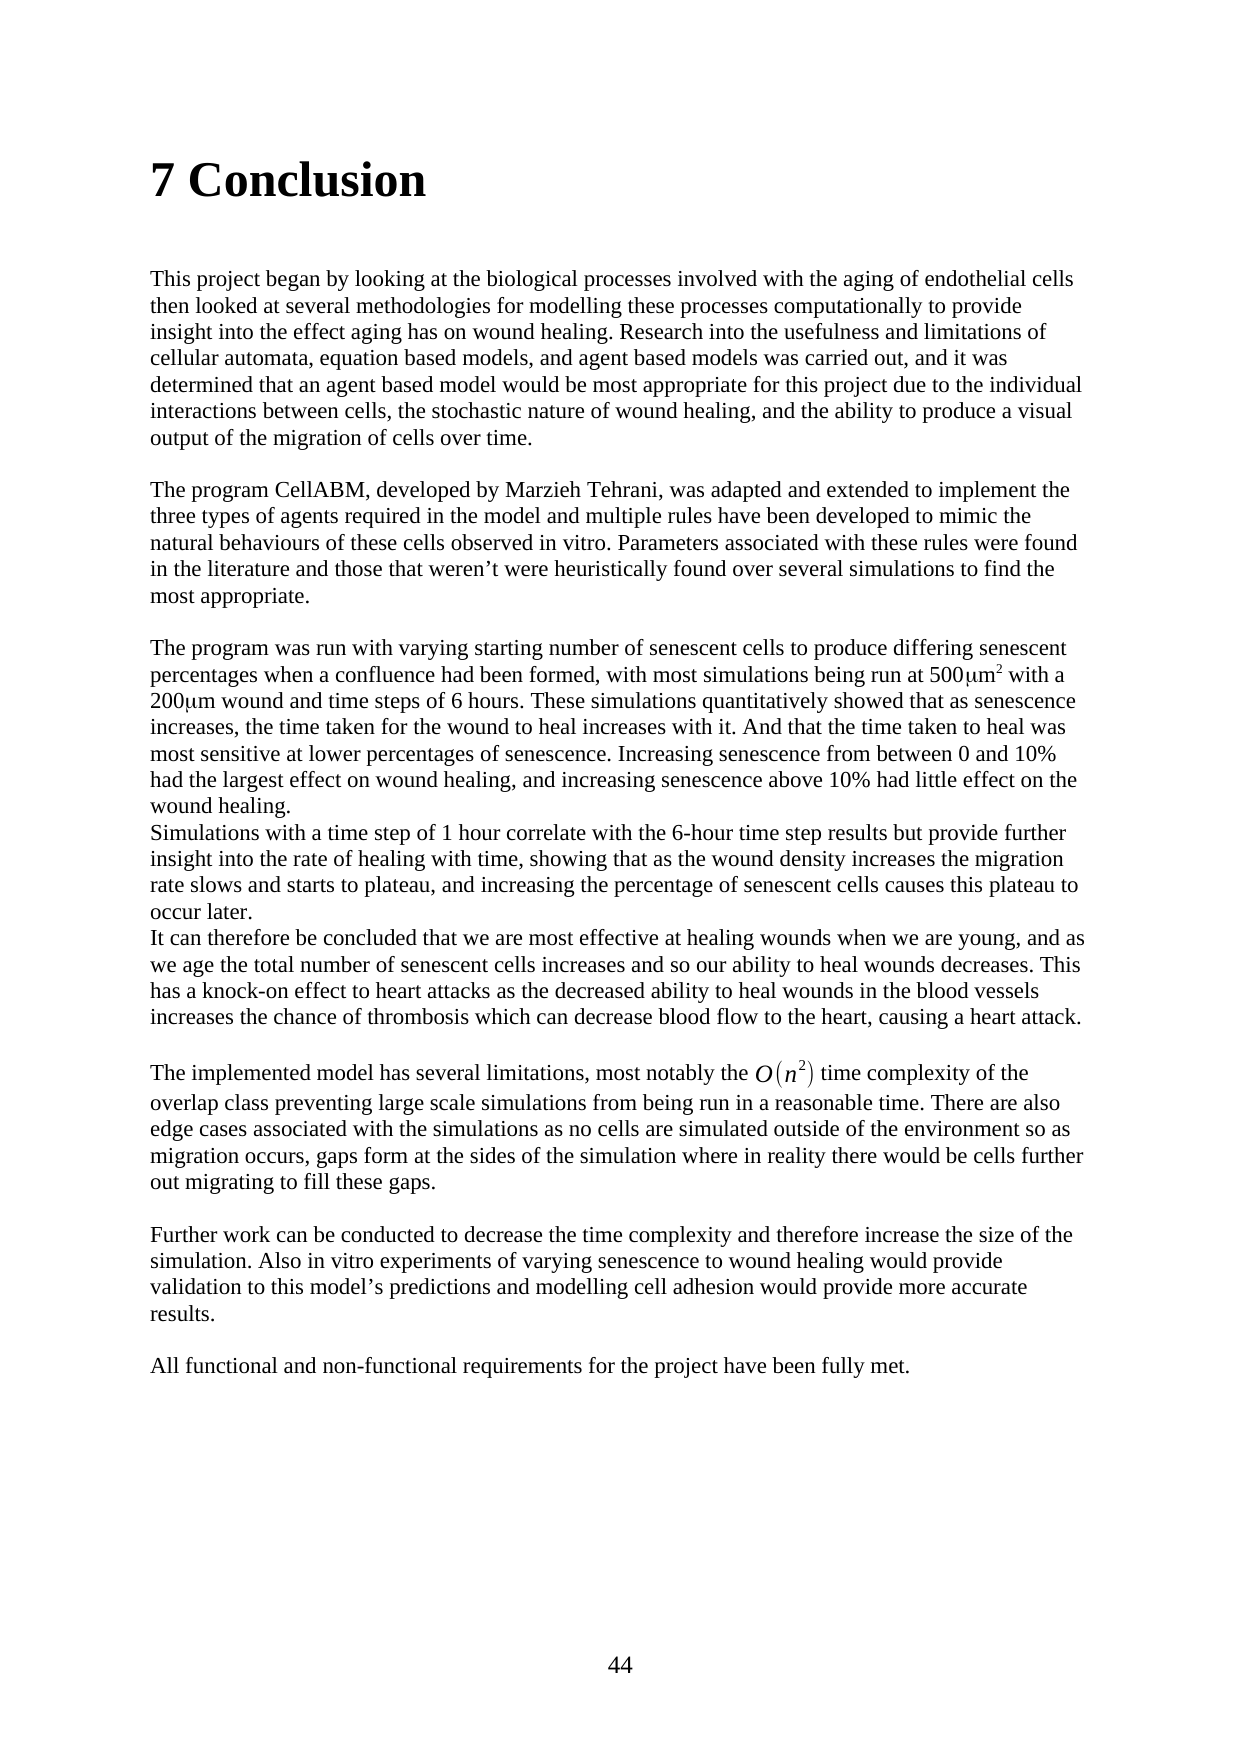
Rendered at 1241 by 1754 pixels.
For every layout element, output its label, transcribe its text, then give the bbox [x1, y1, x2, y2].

subtitle 7 Conclusion [150, 150, 1090, 207]
text This project began by looking at the biological processes involved with the aging of endothelial cells then looked at several methodologies for modelling these processes computationally to provide insight into the effect aging has on wound healing. Research into the usefulness and limitations of cellular automata, equation based models, and agent based models was carried out, and it was determined that an agent based model would be most appropriate for this project due to the individual interactions between cells, the stochastic nature of wound healing, and the ability to produce a visual output of the migration of cells over time. [150, 265, 1090, 450]
text The program CellABM, developed by Marzieh Tehrani, was adapted and extended to implement the three types of agents required in the model and multiple rules have been developed to mimic the natural behaviours of these cells observed in vitro. Parameters associated with these rules were found in the literature and those that weren’t were heuristically found over several simulations to find the most appropriate. [150, 476, 1090, 608]
text The program was run with varying starting number of senescent cells to produce differing senescent percentages when a confluence had been formed, with most simulations being run at 500m2 with a 200m wound and time steps of 6 hours. These simulations quantitatively showed that as senescence increases, the time taken for the wound to heal increases with it. And that the time taken to heal was most sensitive at lower percentages of senescence. Increasing senescence from between 0 and 10% had the largest effect on wound healing, and increasing senescence above 10% had little effect on the wound healing. [150, 634, 1090, 819]
text Further work can be conducted to decrease the time complexity and therefore increase the size of the simulation. Also in vitro experiments of varying senescence to wound healing would provide validation to this model’s predictions and modelling cell adhesion would provide more accurate results. [150, 1221, 1090, 1326]
text Simulations with a time step of 1 hour correlate with the 6-hour time step results but provide further insight into the rate of healing with time, showing that as the wound density increases the migration rate slows and starts to plateau, and increasing the percentage of senescent cells causes this plateau to occur later. [150, 819, 1090, 924]
text The implemented model has several limitations, most notably the time complexity of the overlap class preventing large scale simulations from being run in a reasonable time. There are also edge cases associated with the simulations as no cells are simulated outside of the environment so as migration occurs, gaps form at the sides of the simulation where in reality there would be cells further out migrating to fill these gaps. [150, 1056, 1090, 1194]
text All functional and non-functional requirements for the project have been fully met. [150, 1352, 1090, 1379]
text It can therefore be concluded that we are most effective at healing wounds when we are young, and as we age the total number of senescent cells increases and so our ability to heal wounds decreases. This has a knock-on effect to heart attacks as the decreased ability to heal wounds in the blood vessels increases the chance of thrombosis which can decrease blood flow to the heart, causing a heart attack. [150, 924, 1090, 1030]
